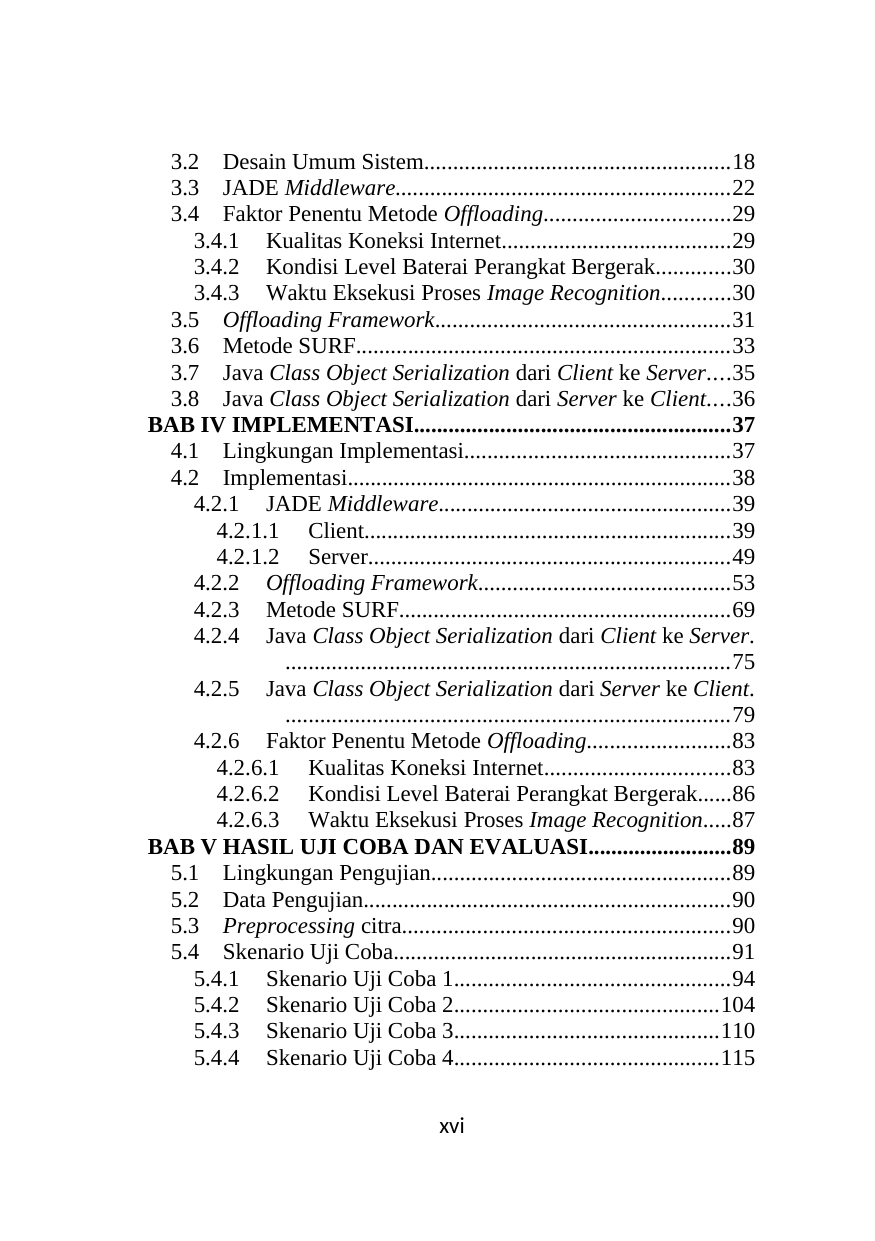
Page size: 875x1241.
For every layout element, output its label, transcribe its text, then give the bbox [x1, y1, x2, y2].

text 5.1 Lingkungan Pengujian 89 [171, 859, 756, 886]
text 3.4.2 Kondisi Level Baterai Perangkat Bergerak 30 [193, 253, 756, 279]
text 3.6 Metode SURF 33 [171, 332, 756, 358]
text 5.4.1 Skenario Uji Coba 1 94 [193, 965, 756, 991]
text 4.2.1 JADE Middleware 39 [193, 490, 756, 517]
text 4.2.3 Metode SURF 69 [193, 596, 756, 622]
text 3.5 Offloading Framework 31 [171, 306, 756, 332]
text 4.2.6.3 Waktu Eksekusi Proses Image Recognition 87 [216, 807, 756, 833]
text 3.7 Java Class Object Serialization dari Client ke Server 35 [171, 358, 756, 385]
text 4.2.1.1 Client 39 [216, 517, 756, 543]
text 4.2.5 Java Class Object Serialization dari Server ke Client 79 [193, 675, 756, 727]
text 3.4.3 Waktu Eksekusi Proses Image Recognition 30 [193, 279, 756, 306]
text BAB V HASIL UJI COBA DAN EVALUASI 89 [148, 833, 756, 859]
text 5.4 Skenario Uji Coba 91 [171, 938, 756, 965]
text 3.2 Desain Umum Sistem 18 [171, 148, 756, 174]
text 5.2 Data Pengujian 90 [171, 886, 756, 912]
text 4.2.6.1 Kualitas Koneksi Internet 83 [216, 754, 756, 780]
text 4.2.2 Offloading Framework 53 [193, 569, 756, 596]
text 3.8 Java Class Object Serialization dari Server ke Client 36 [171, 385, 756, 411]
text 3.4.1 Kualitas Koneksi Internet 29 [193, 227, 756, 253]
text 5.4.2 Skenario Uji Coba 2 104 [193, 991, 756, 1017]
text BAB IV IMPLEMENTASI 37 [148, 411, 756, 438]
text 5.4.4 Skenario Uji Coba 4 115 [193, 1044, 756, 1070]
text 5.3 Preprocessing citra 90 [171, 912, 756, 938]
text 5.4.3 Skenario Uji Coba 3 110 [193, 1017, 756, 1044]
text 4.2 Implementasi 38 [171, 464, 756, 490]
text 3.4 Faktor Penentu Metode Offloading 29 [171, 200, 756, 227]
text 4.1 Lingkungan Implementasi 37 [171, 438, 756, 464]
text 4.2.1.2 Server 49 [216, 543, 756, 569]
text 4.2.6.2 Kondisi Level Baterai Perangkat Bergerak 86 [216, 780, 756, 807]
text 4.2.6 Faktor Penentu Metode Offloading 83 [193, 727, 756, 754]
text 4.2.4 Java Class Object Serialization dari Client ke Server 75 [193, 622, 756, 675]
text 3.3 JADE Middleware 22 [171, 174, 756, 200]
